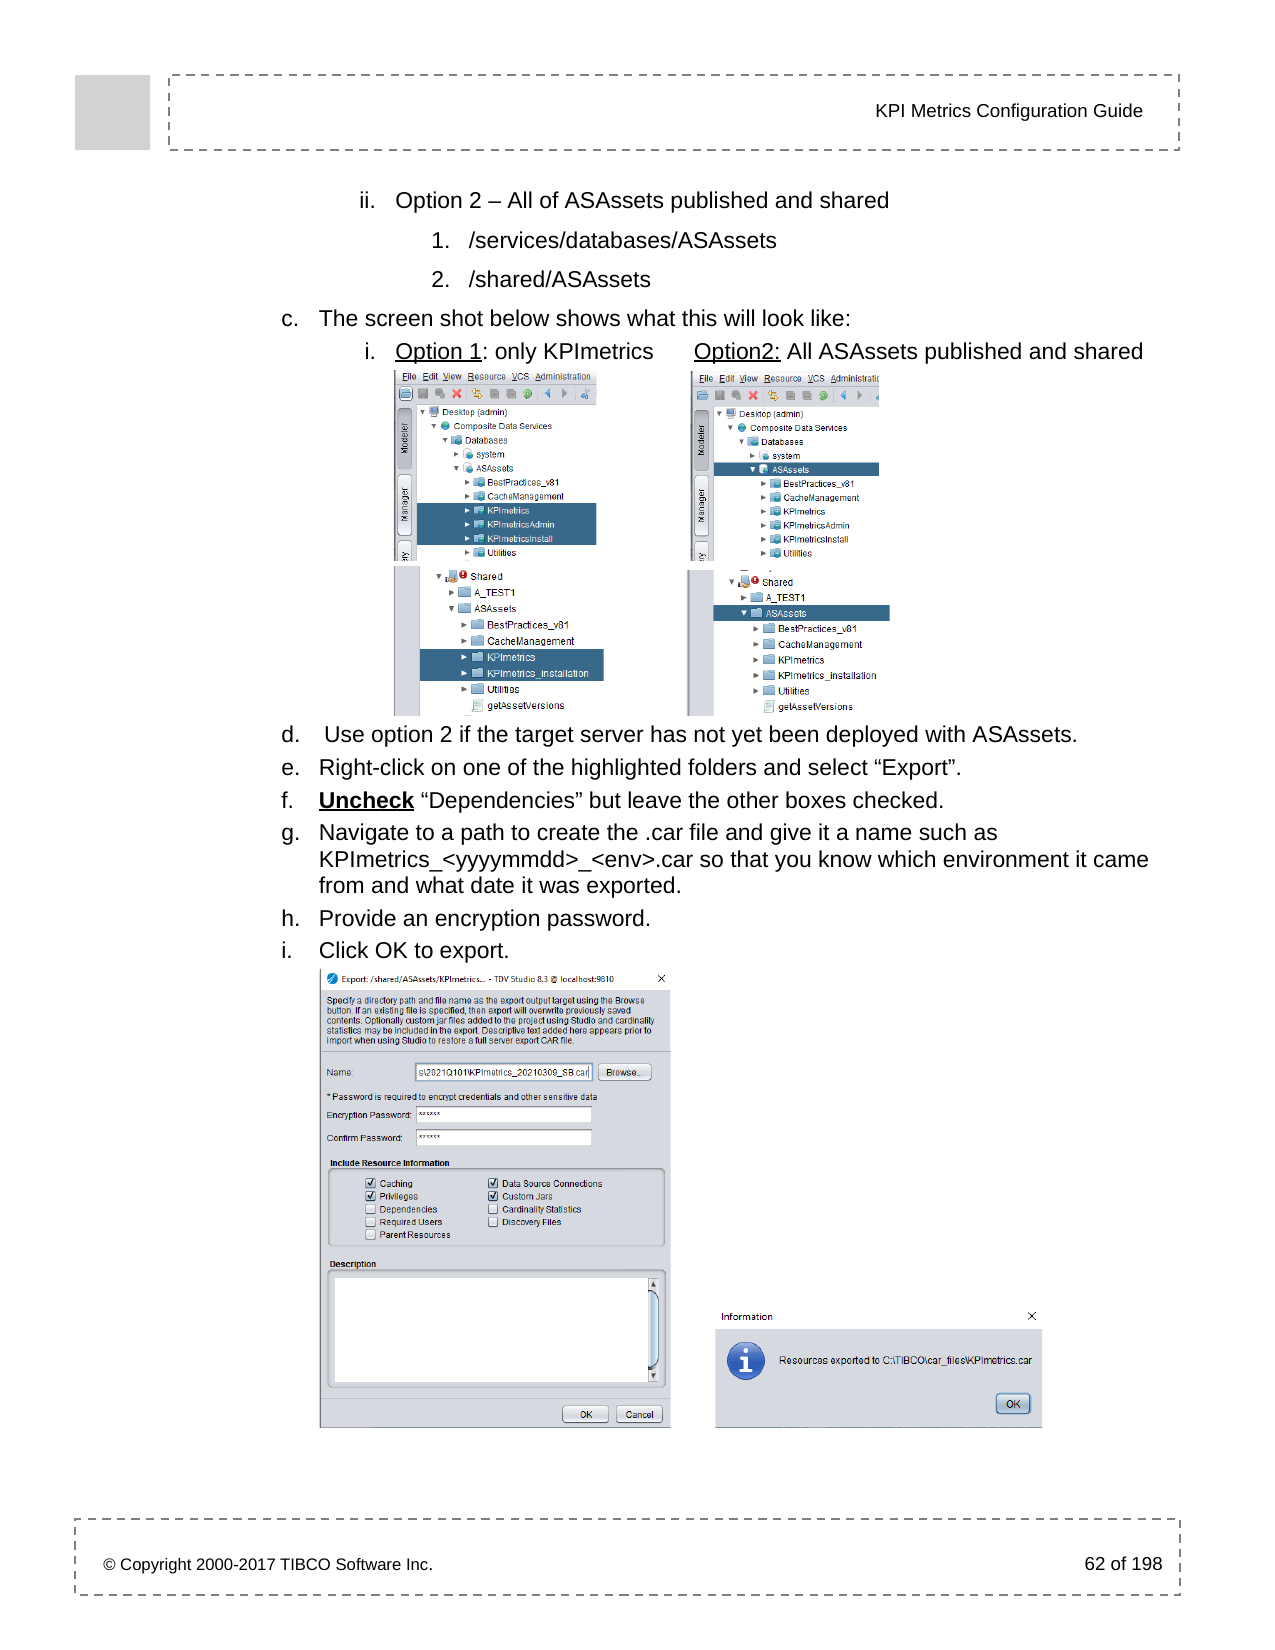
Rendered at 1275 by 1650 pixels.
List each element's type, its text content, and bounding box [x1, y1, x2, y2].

list Option 2 – All of ASAssets published and shared [376, 187, 1162, 214]
list /services/databases/ASAssets [431, 227, 1162, 253]
picture [318, 969, 671, 1428]
picture [393, 370, 597, 561]
list Right-click on one of the highlighted folders and select “Export”. [281, 754, 1162, 780]
list /shared/ASAssets [431, 266, 1162, 292]
picture [393, 566, 604, 716]
list The screen shot below shows what this will look like: [281, 305, 1162, 331]
picture [690, 371, 879, 561]
picture [715, 1304, 1043, 1428]
list Click OK to export. [281, 937, 1162, 963]
picture [686, 570, 890, 716]
list Navigate to a path to create the .car file and give it a name such as KPImetrics_<yyyymmdd>_<env>.car so that you know which environment it came from and what date it was exported. [281, 819, 1162, 898]
list Use option 2 if the target server has not yet been deployed with ASAssets. [281, 721, 1162, 748]
list Option 1: only KPImetrics Option2: All ASAssets published and shared [376, 338, 1162, 364]
list Provide an encryption password. [281, 904, 1162, 931]
list Uncheck “Dependencies” but leave the other boxes checked. [281, 787, 1162, 813]
